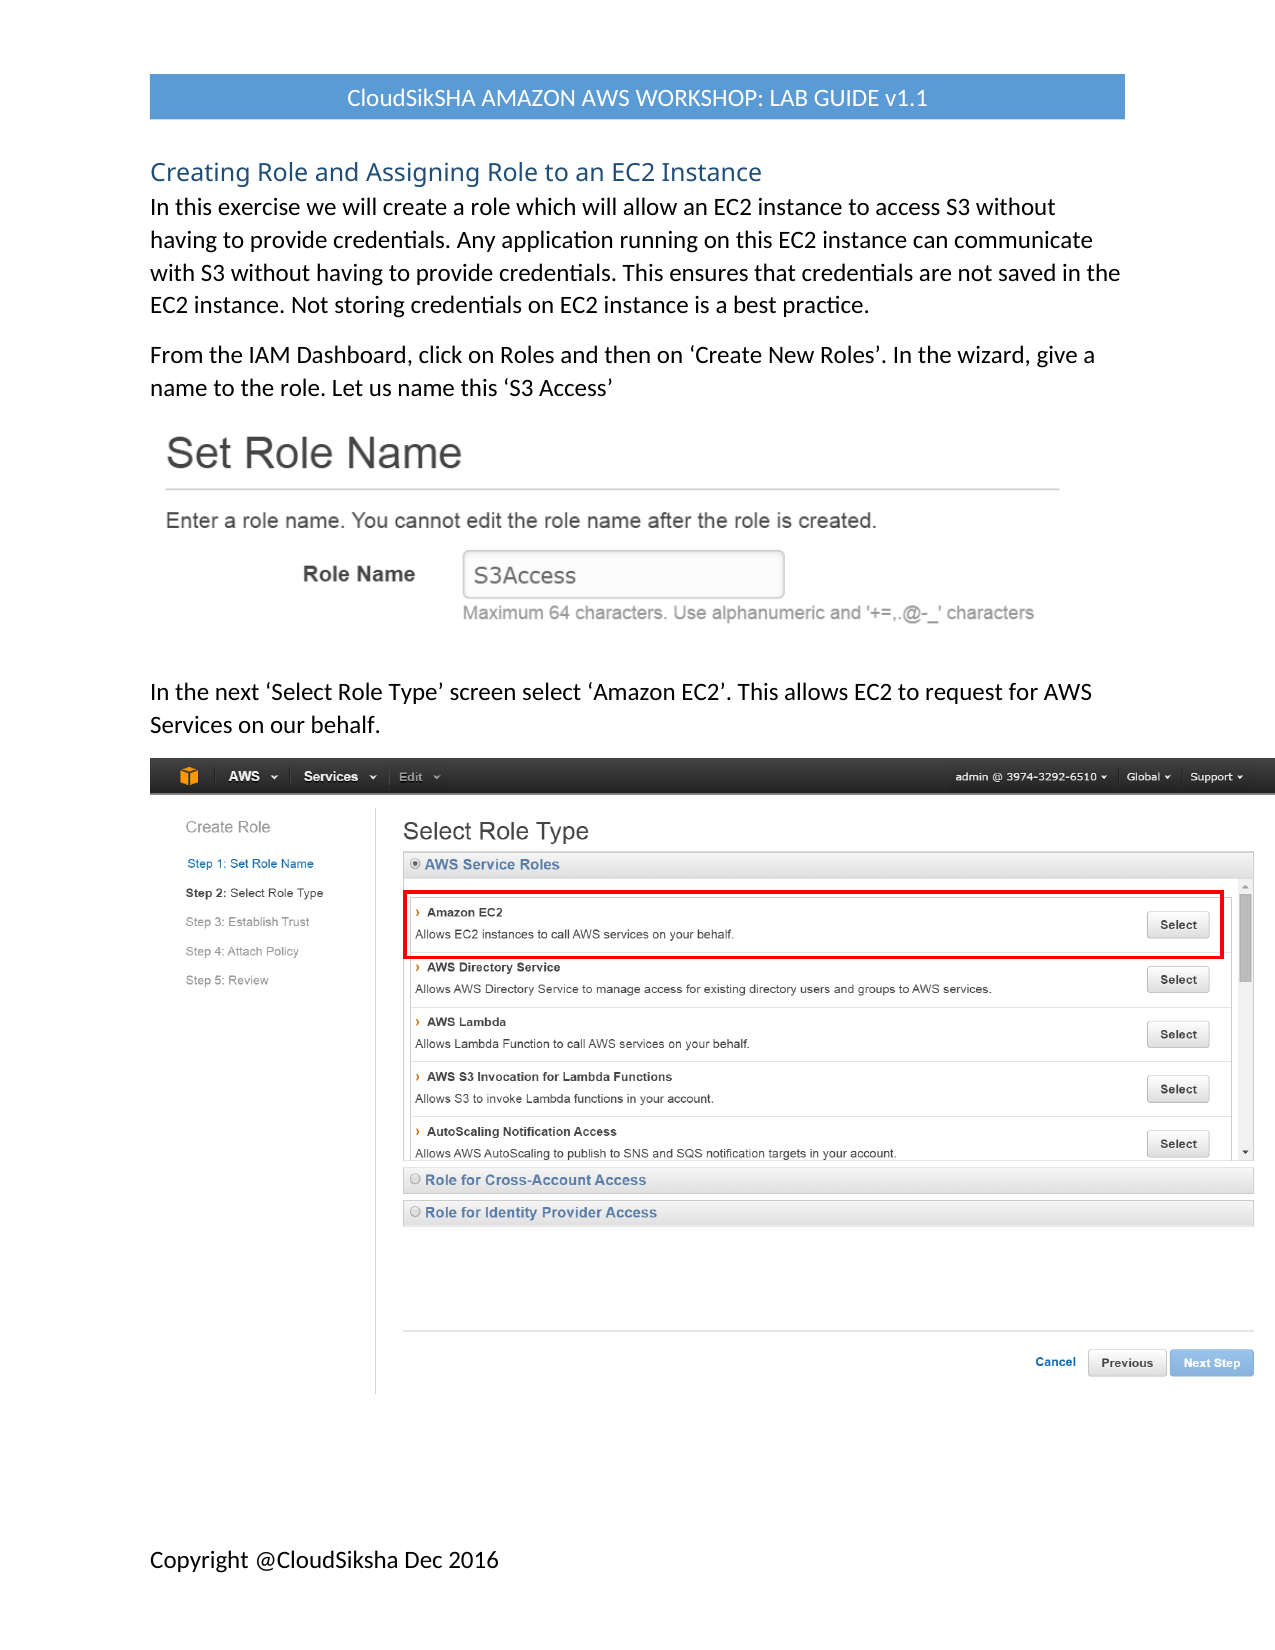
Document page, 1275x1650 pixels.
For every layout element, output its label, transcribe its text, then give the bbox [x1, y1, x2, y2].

text From the IAM Dashboard, click on Roles and then on ‘Create New Roles’. In the wizard, give a name to the role. Let us name this ‘S3 Access’ [150, 339, 1125, 403]
text In the next ‘Select Role Type’ screen select ‘Amazon EC2’. This allows EC2 to request for AWS Services on our behalf. [150, 676, 1125, 740]
subtitle Creating Role and Assigning Role to an EC2 Instance [150, 154, 1125, 188]
text In this exercise we will create a role which will allow an EC2 instance to access S3 without having to provide credentials. Any application running on this EC2 instance can communicate with S3 without having to provide credentials. This ensures that credentials are not saved in the EC2 instance. Not storing credentials on EC2 instance is a best practice. [150, 191, 1125, 320]
picture [150, 421, 1060, 658]
picture [150, 758, 1275, 1394]
